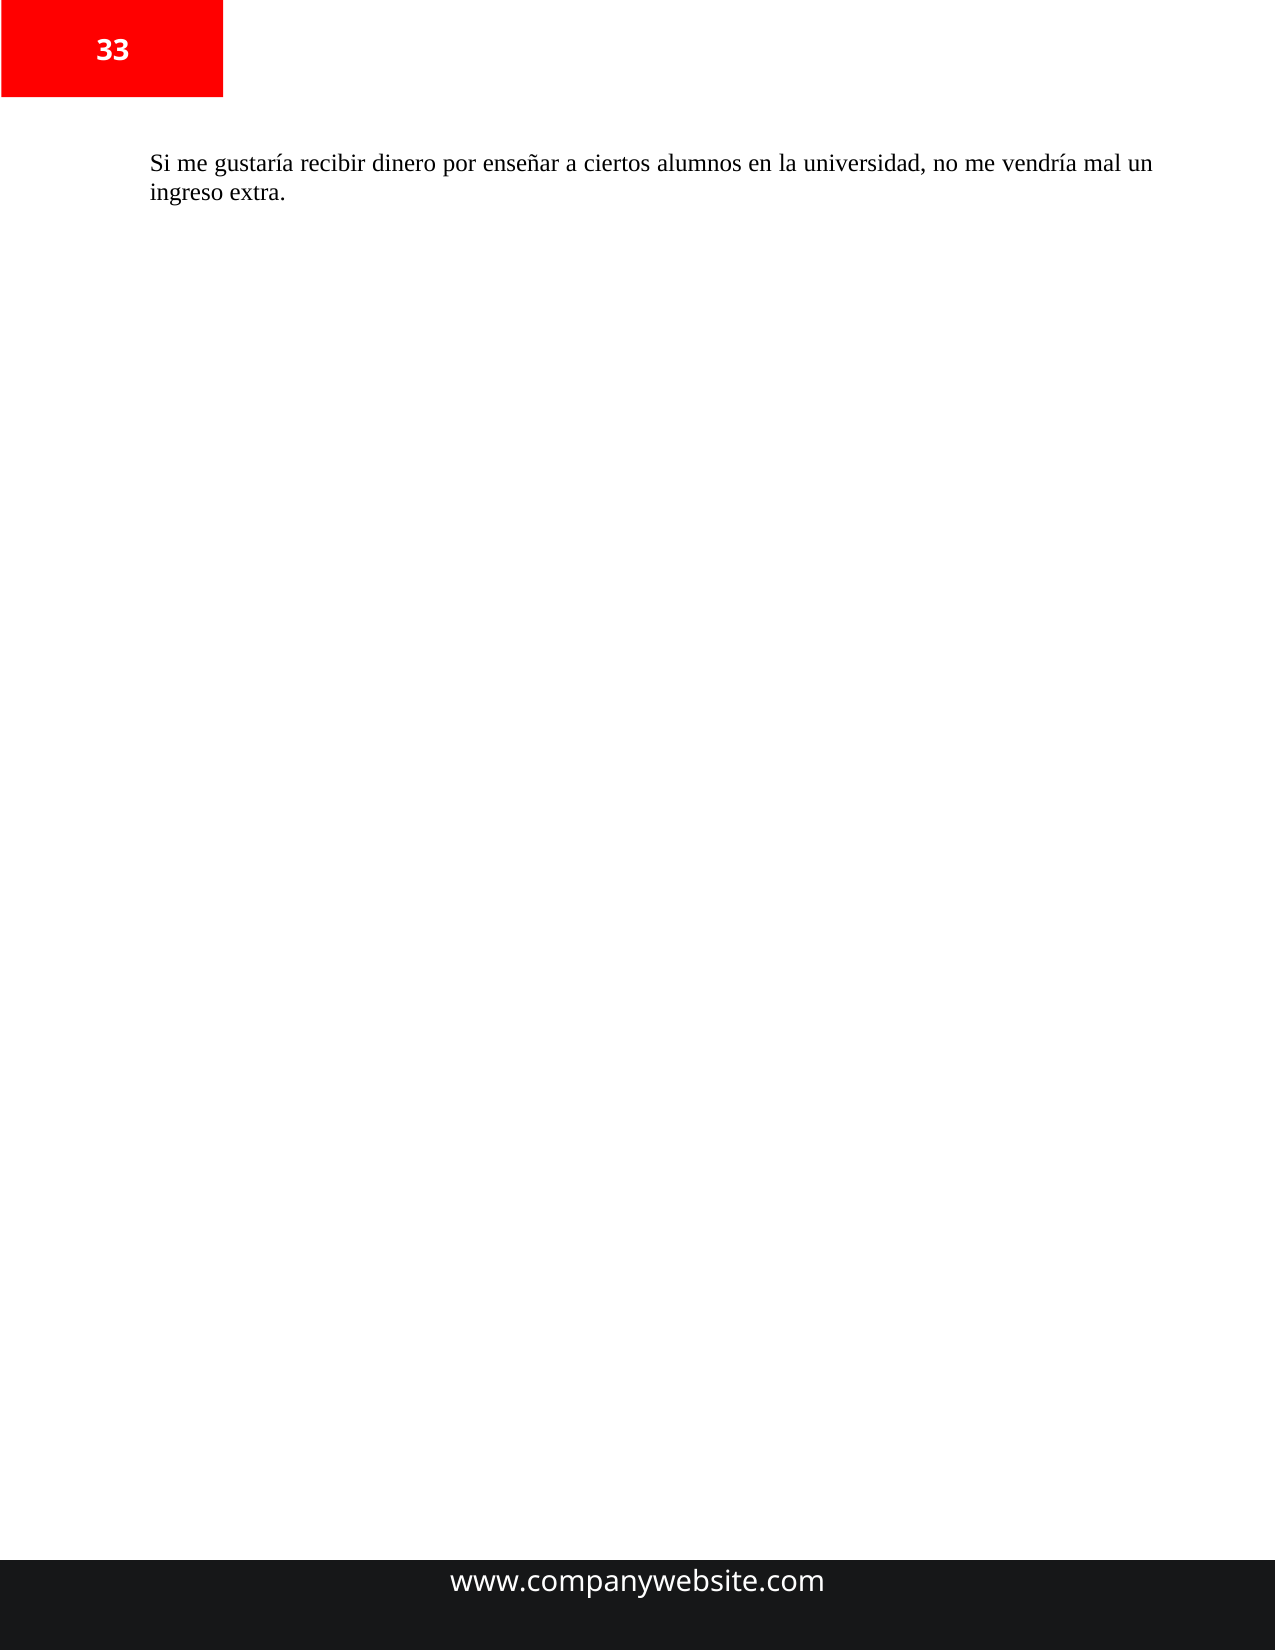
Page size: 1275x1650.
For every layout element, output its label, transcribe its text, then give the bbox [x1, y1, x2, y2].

text Si me gustaría recibir dinero por enseñar a ciertos alumnos en la universidad, no me vendría mal un ingreso extra. [149, 148, 1155, 206]
